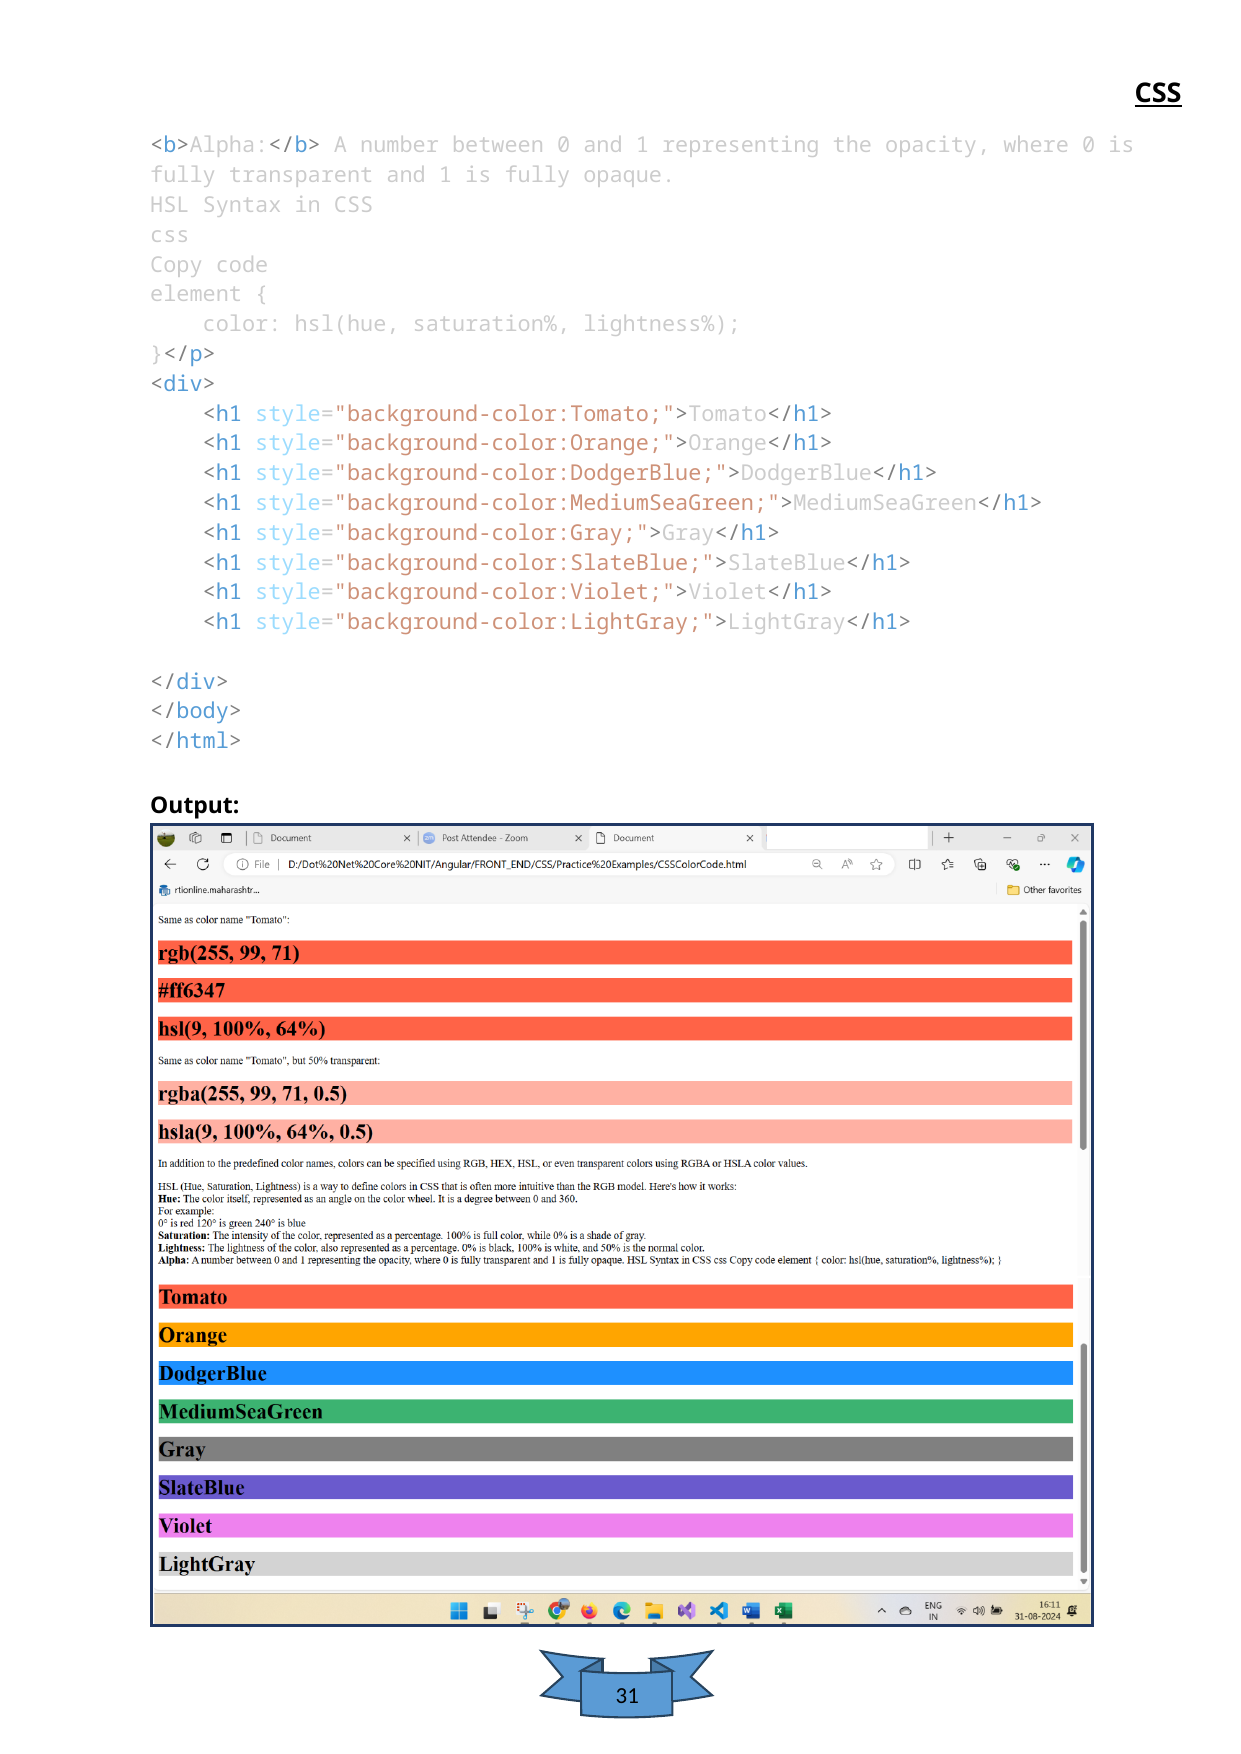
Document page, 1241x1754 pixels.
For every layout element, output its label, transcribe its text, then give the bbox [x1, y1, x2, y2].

text css [150, 219, 1181, 248]
text <h1 style="background-color:DodgerBlue;">DodgerBlue</h1> [150, 457, 1181, 487]
text <h1 style="background-color:Violet;">Violet</h1> [150, 576, 1181, 606]
text }</p> [150, 338, 1181, 368]
text <h1 style="background-color:MediumSeaGreen;">MediumSeaGreen</h1> [150, 487, 1181, 517]
text Output: [150, 789, 1181, 820]
text color: hsl(hue, saturation%, lightness%); [150, 308, 1181, 338]
text <h1 style="background-color:SlateBlue;">SlateBlue</h1> [150, 546, 1181, 576]
text </div> [150, 666, 1181, 695]
text <h1 style="background-color:Tomato;">Tomato</h1> [150, 397, 1181, 427]
text <b>Alpha:</b> A number between 0 and 1 representing the opacity, where 0 is fully transparent and 1 is fully opaque. [150, 129, 1181, 189]
text element { [150, 278, 1181, 308]
text Copy code [150, 248, 1181, 278]
text </html> [150, 725, 1181, 755]
text <h1 style="background-color:LightGray;">LightGray</h1> [150, 606, 1181, 636]
text </body> [150, 695, 1181, 725]
picture [153, 826, 1091, 1624]
text <h1 style="background-color:Gray;">Gray</h1> [150, 517, 1181, 546]
text <h1 style="background-color:Orange;">Orange</h1> [150, 427, 1181, 457]
text <div> [150, 368, 1181, 397]
text HSL Syntax in CSS [150, 189, 1181, 219]
